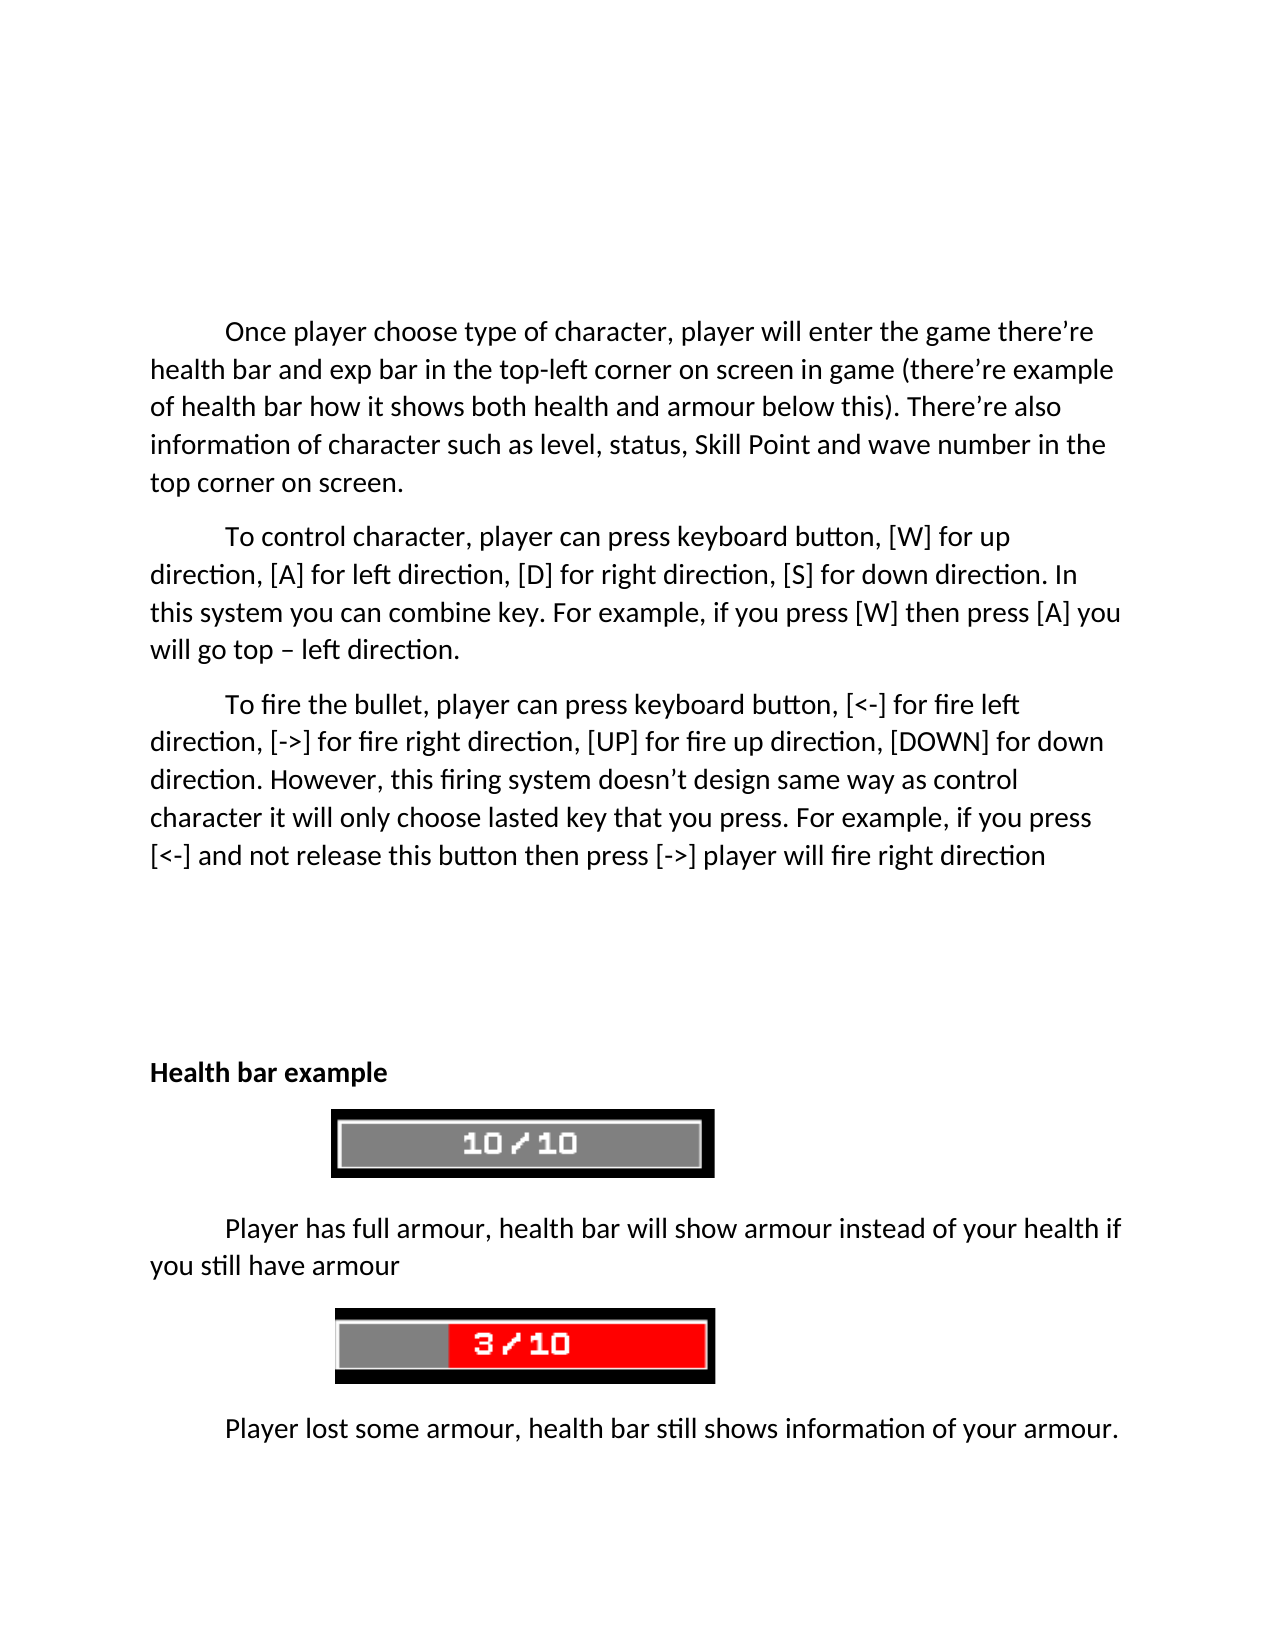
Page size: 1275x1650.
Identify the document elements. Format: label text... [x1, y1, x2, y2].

picture [335, 1308, 716, 1384]
text To fire the bullet, player can press keyboard button, [<-] for fire left direction, [->] for fire right direction, [UP] for fire up direction, [DOWN] for down direction. However, this firing system doesn’t design same way as control character it will only choose lasted key that you press. For example, if you press [<-] and not release this button then press [->] player will fire right direction [150, 686, 1125, 872]
picture [331, 1109, 715, 1178]
text Once player choose type of character, player will enter the game there’re health bar and exp bar in the top-left corner on screen in game (there’re example of health bar how it shows both health and armour below this). There’re also information of character such as level, status, Skill Point and wave number in the top corner on screen. [150, 313, 1125, 499]
text Health bar example [150, 1054, 1125, 1090]
text Player has full armour, health bar will show armour instead of your health if you still have armour [150, 1210, 1125, 1283]
text Player lost some armour, health bar still shows information of your armour. [150, 1411, 1125, 1446]
text To control character, player can press keyboard button, [W] for up direction, [A] for left direction, [D] for right direction, [S] for down direction. In this system you can combine key. For example, if you press [W] then press [A] you will go top – left direction. [150, 518, 1125, 667]
